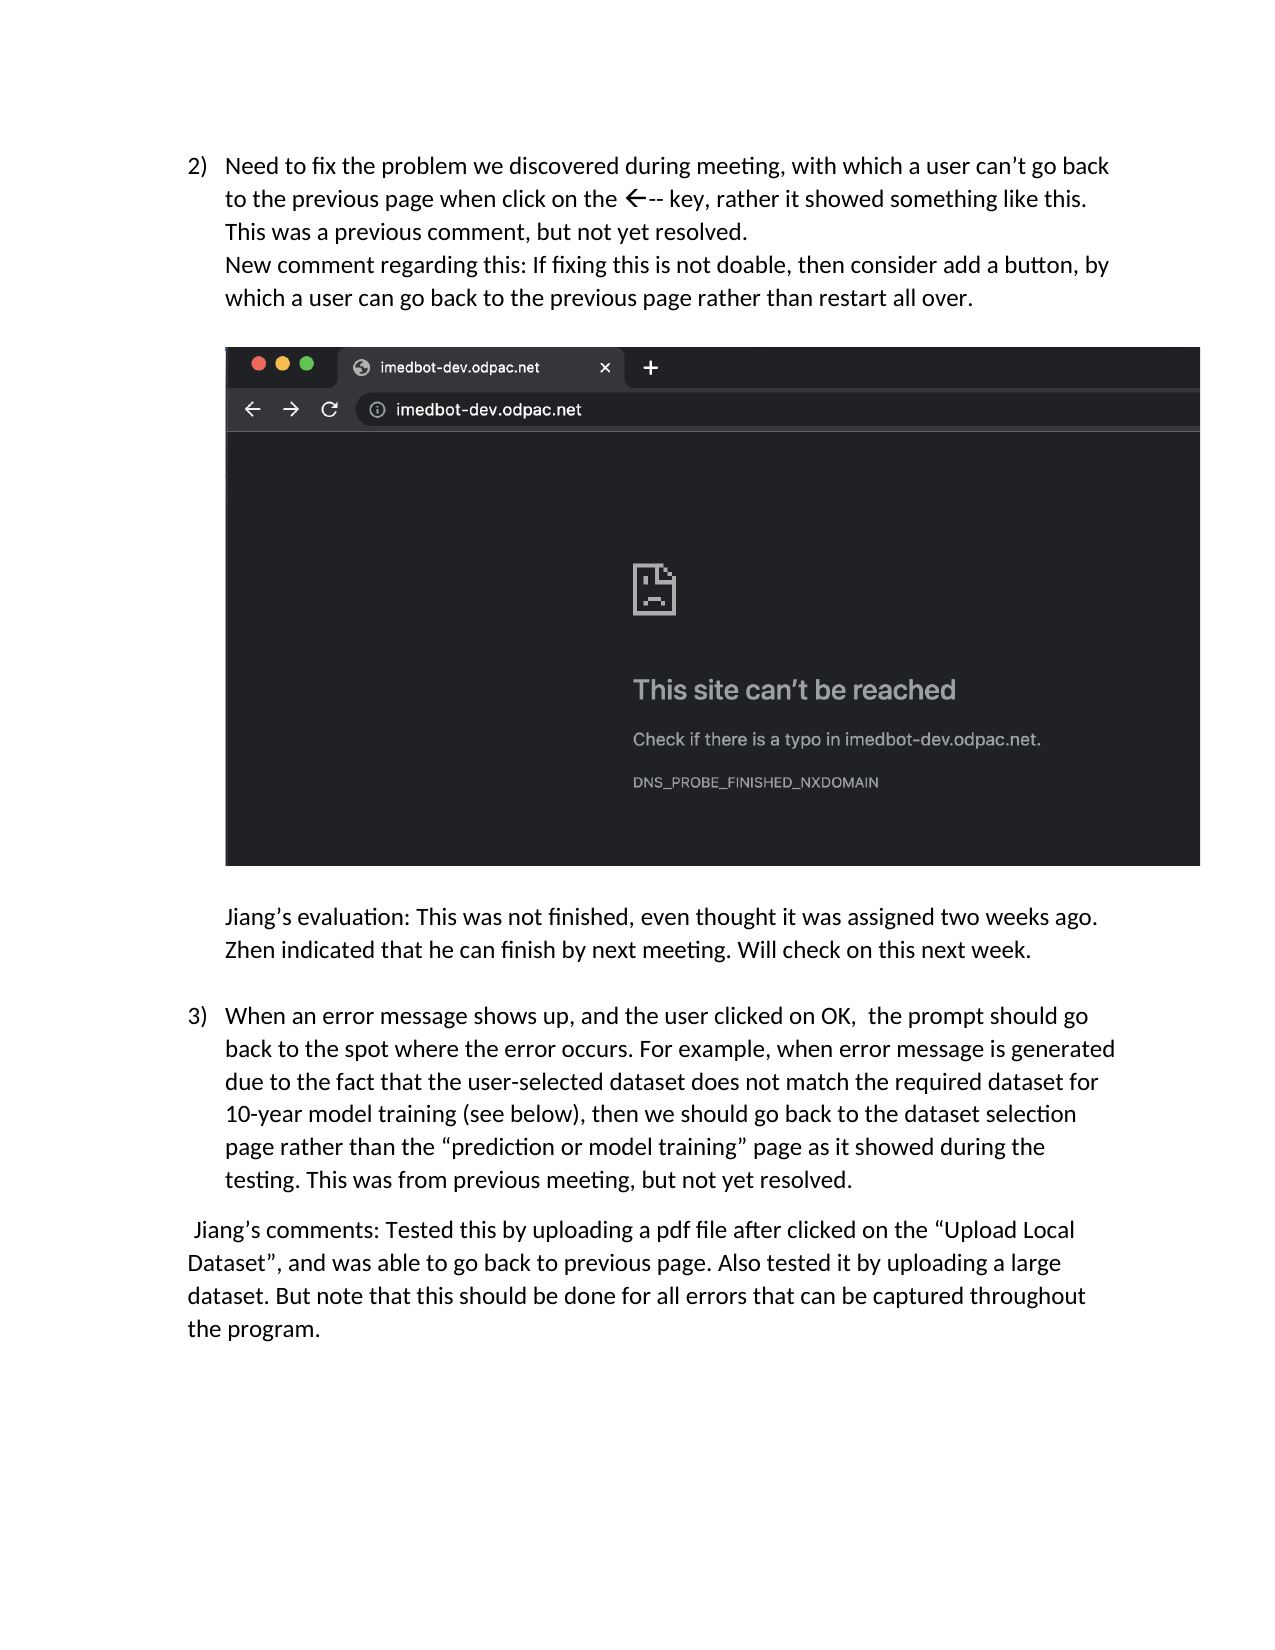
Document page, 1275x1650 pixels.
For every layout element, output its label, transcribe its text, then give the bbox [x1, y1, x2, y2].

list New comment regarding this: If fixing this is not doable, then consider add a button, by which a user can go back to the previous page rather than restart all over. [225, 249, 1125, 312]
list Jiang’s evaluation: This was not finished, even thought it was assigned two weeks ago. Zhen indicated that he can finish by next meeting. Will check on this next week. [225, 901, 1125, 964]
text Jiang’s comments: Tested this by uploading a pdf file after clicked on the “Upload Local Dataset”, and was able to go back to previous page. Also tested it by uploading a large dataset. But note that this should be done for all errors that can be captured throughout the program. [187, 1214, 1125, 1343]
list Need to fix the problem we discovered during meeting, with which a user can’t go back to the previous page when click on the -- key, rather it showed something like this. This was a previous comment, but not yet resolved. [187, 150, 1125, 246]
list When an error message shows up, and the user clicked on OK, the prompt should go back to the spot where the error occurs. For example, when error message is generated due to the fact that the user-selected dataset does not match the required dataset for 10-year model training (see below), then we should go back to the dataset selection page rather than the “prediction or model training” page as it showed during the testing. This was from previous meeting, but not yet resolved. [187, 1000, 1125, 1195]
picture [225, 347, 1200, 866]
